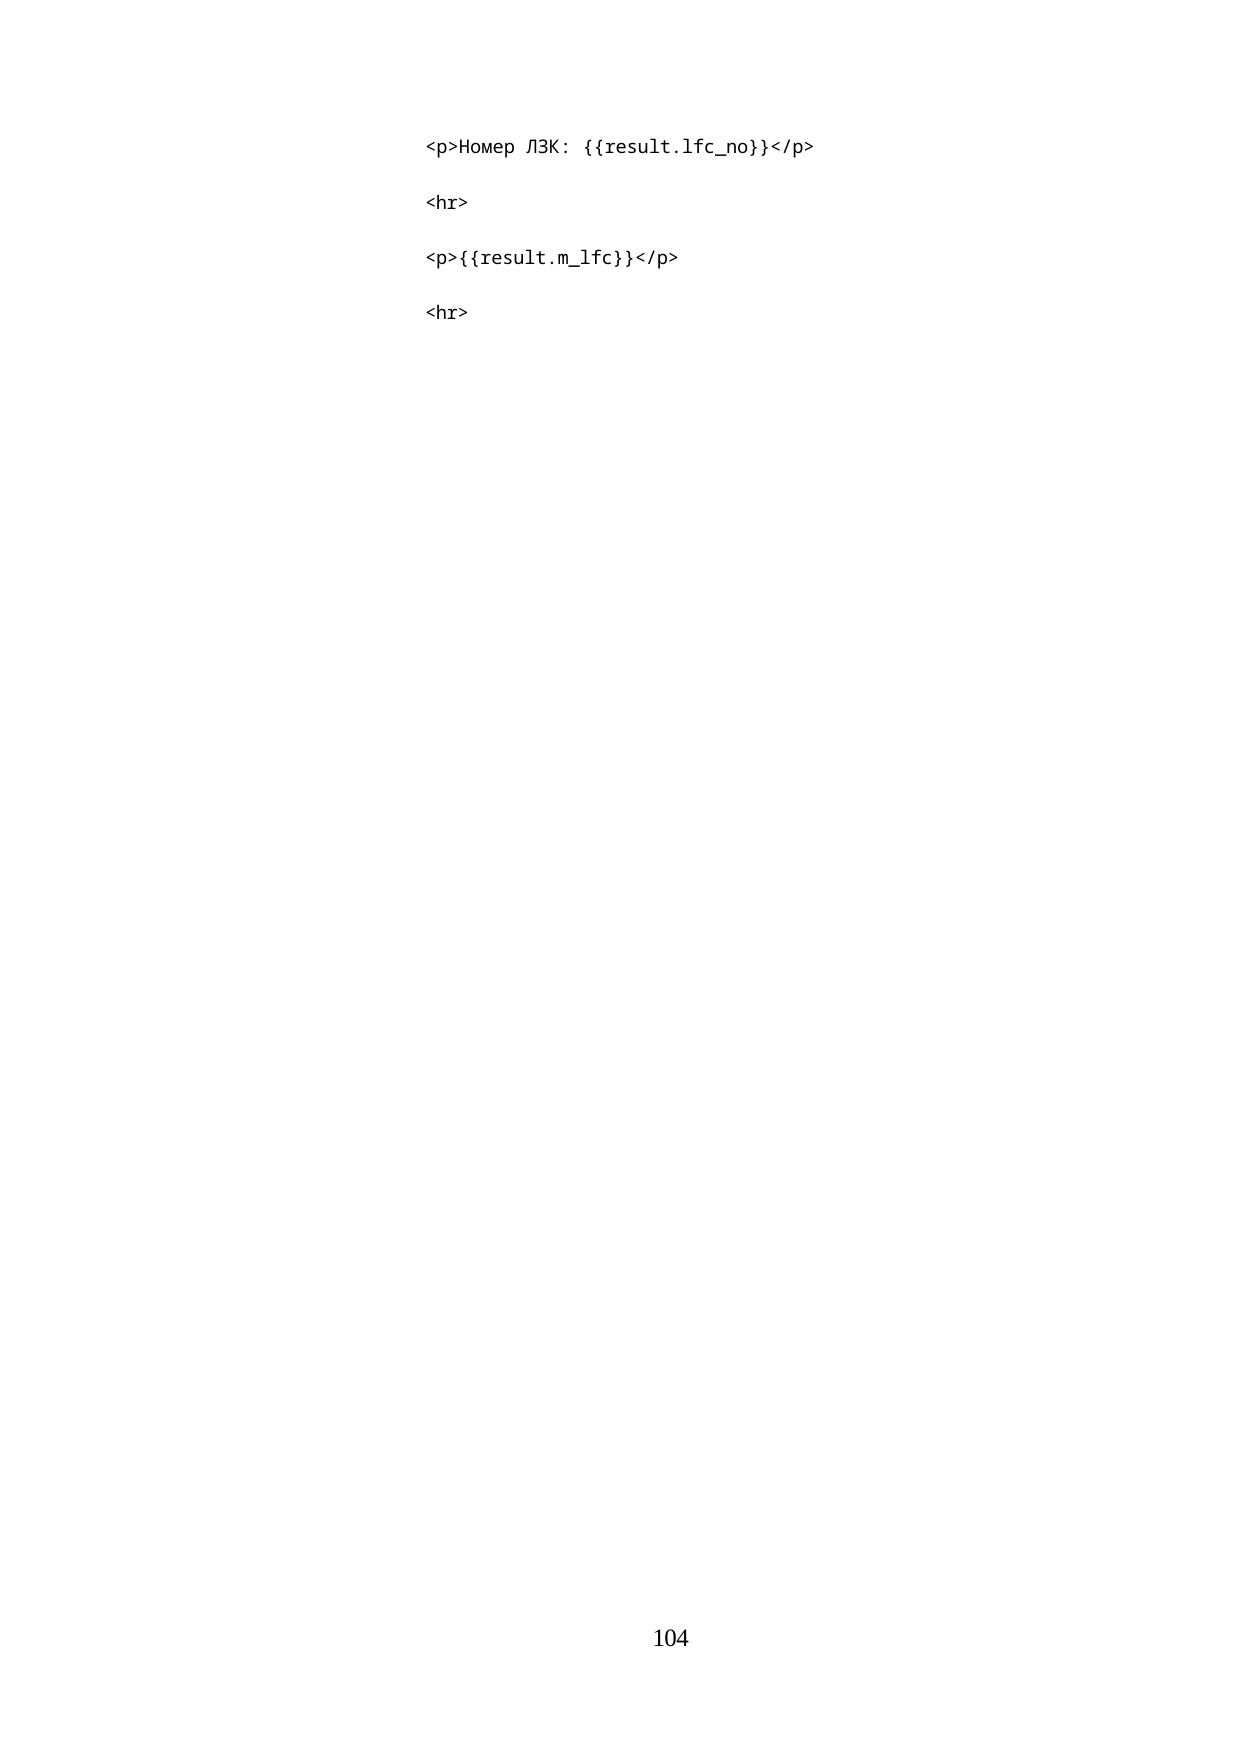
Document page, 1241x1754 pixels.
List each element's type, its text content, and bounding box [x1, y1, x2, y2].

text <p>Номер ЛЗК: {{result.lfc_no}}</p> [425, 134, 1240, 159]
text <hr> [425, 189, 1240, 214]
text <p>{{result.m_lfc}}</p> [425, 244, 1240, 270]
text <hr> [425, 299, 1240, 325]
